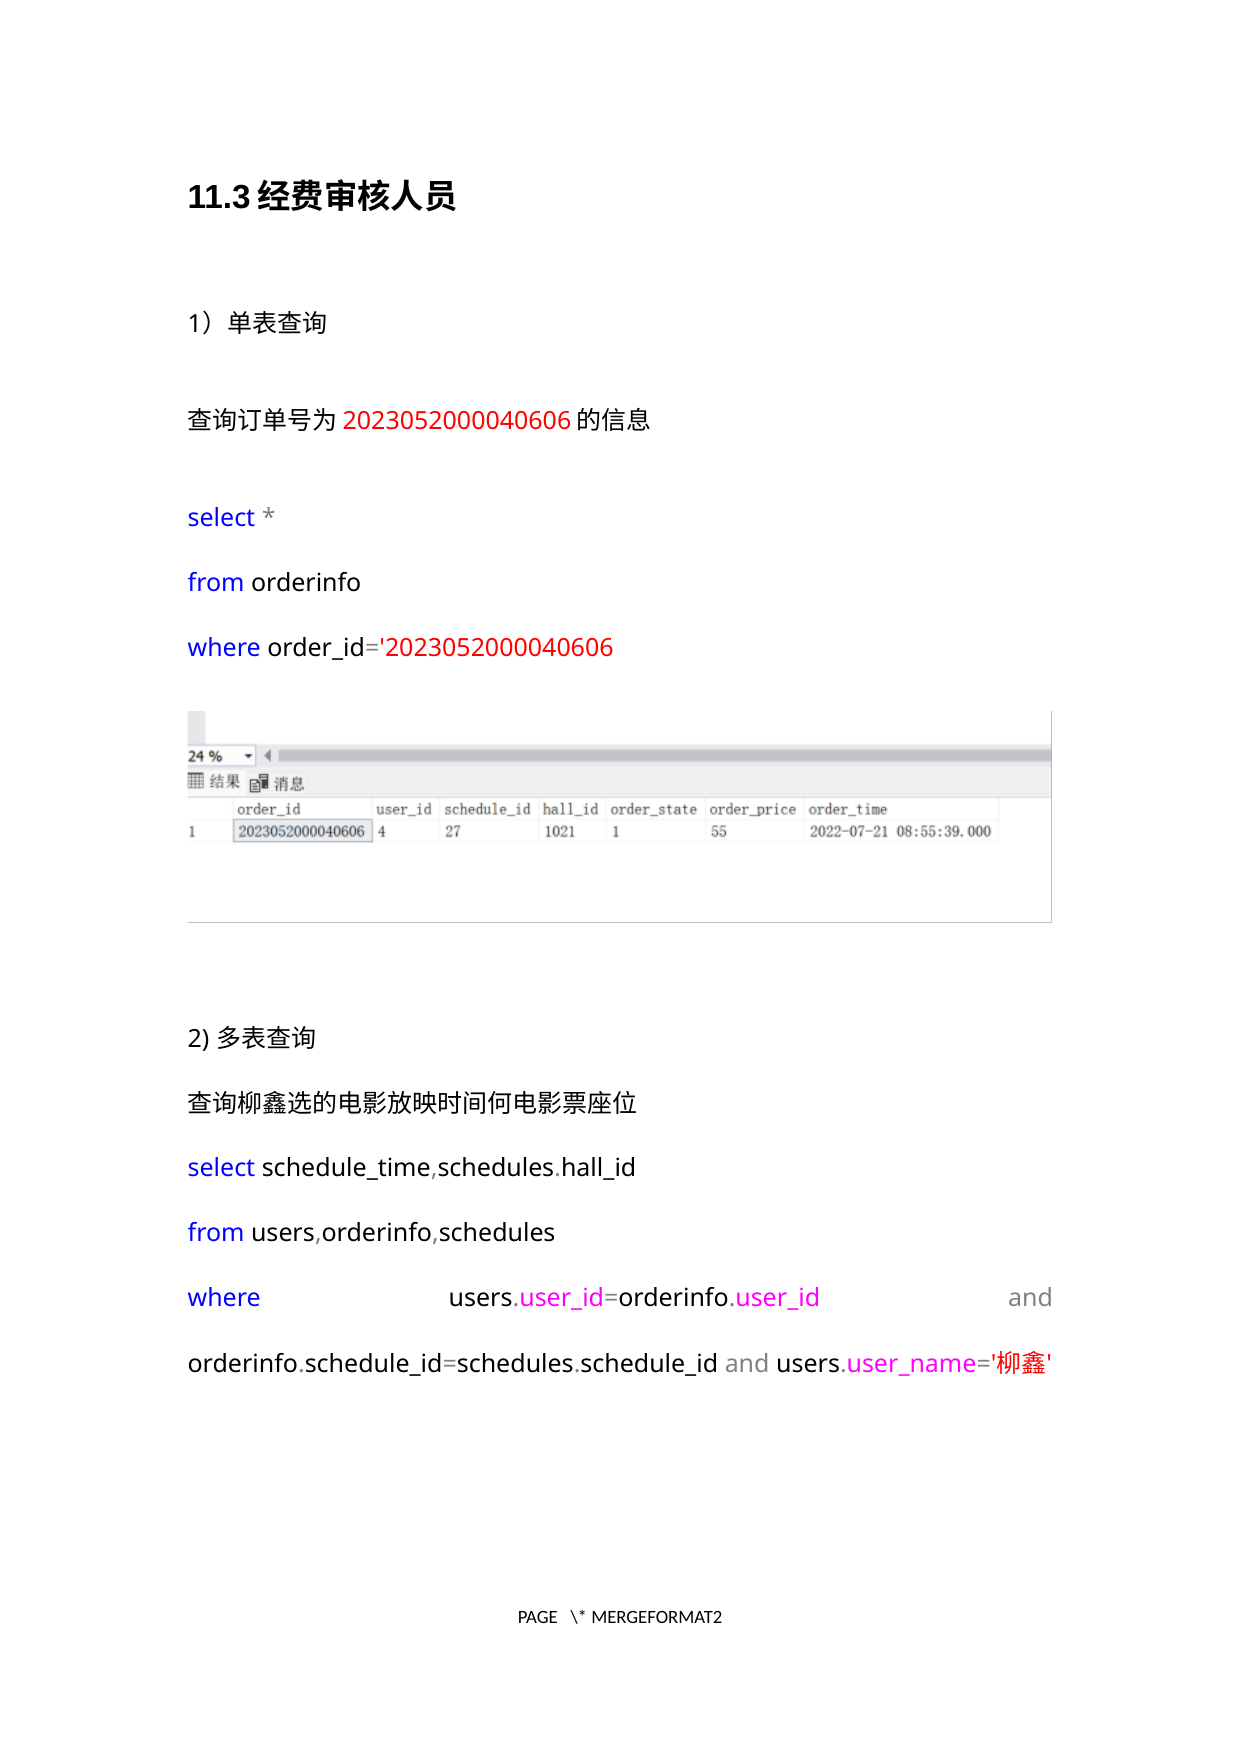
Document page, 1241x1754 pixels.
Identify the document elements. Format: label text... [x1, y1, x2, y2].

subtitle 11.3经费审核人员 [187, 162, 1053, 227]
text 查询订单号为2023052000040606的信息 [187, 386, 1053, 451]
text select schedule_time,schedules.hall_id [187, 1134, 1053, 1199]
text where order_id='2023052000040606 [187, 614, 1053, 679]
picture [187, 711, 1053, 924]
text from orderinfo [187, 549, 1053, 614]
text select * [187, 484, 1053, 549]
text from users,orderinfo,schedules [187, 1199, 1053, 1264]
text where users.user_id=orderinfo.user_id and orderinfo.schedule_id=schedules.schedule_id and users.user_name='柳鑫' [187, 1264, 1053, 1394]
text 1）单表查询 [187, 289, 1053, 354]
text 查询柳鑫选的电影放映时间何电影票座位 [187, 1069, 1053, 1134]
text 2) 多表查询 [187, 1004, 1053, 1069]
